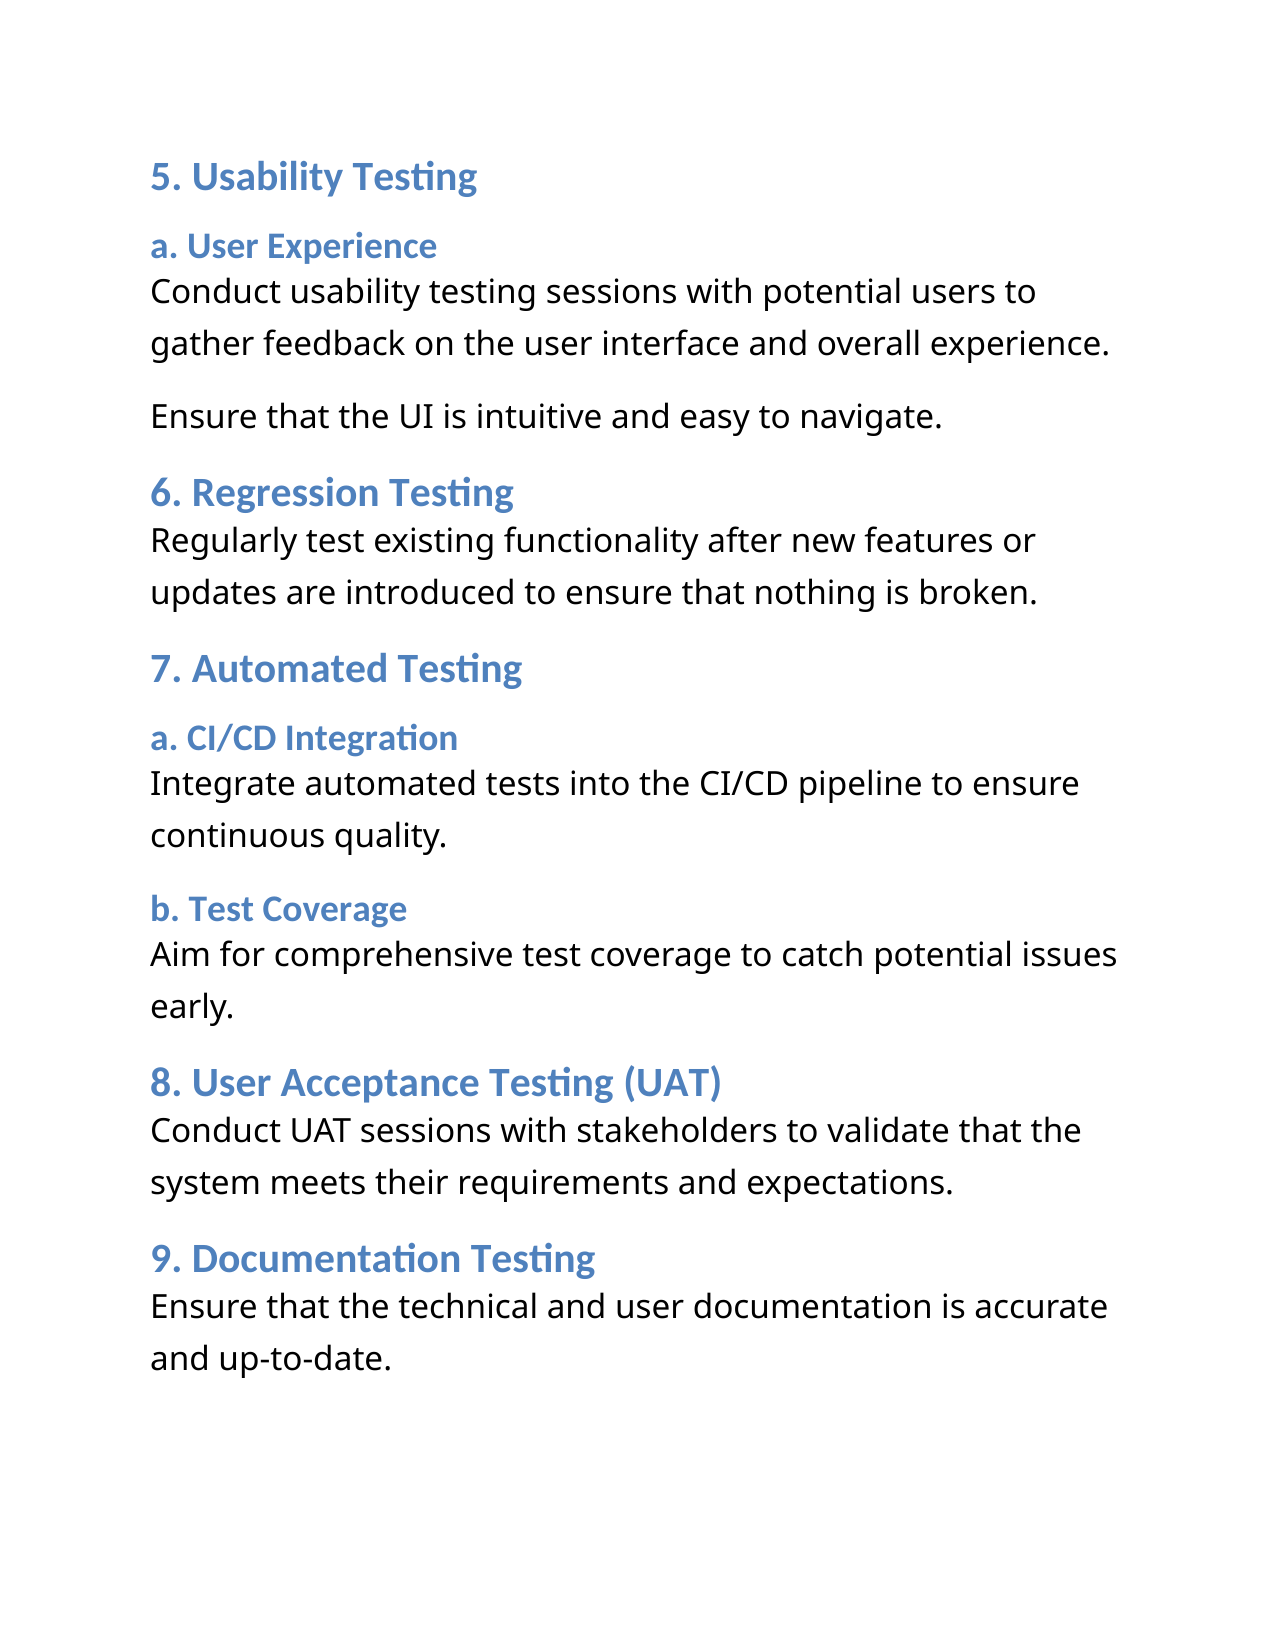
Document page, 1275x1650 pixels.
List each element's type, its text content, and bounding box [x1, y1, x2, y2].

subtitle a. CI/CD Integration [150, 713, 1125, 759]
subtitle a. User Experience [150, 222, 1125, 267]
subtitle 9. Documentation Testing [150, 1232, 1125, 1282]
subtitle 6. Regression Testing [150, 466, 1125, 517]
subtitle b. Test Coverage [150, 884, 1125, 930]
subtitle 7. Automated Testing [150, 642, 1125, 693]
subtitle 8. User Acceptance Testing (UAT) [150, 1056, 1125, 1106]
subtitle 5. Usability Testing [150, 150, 1125, 201]
